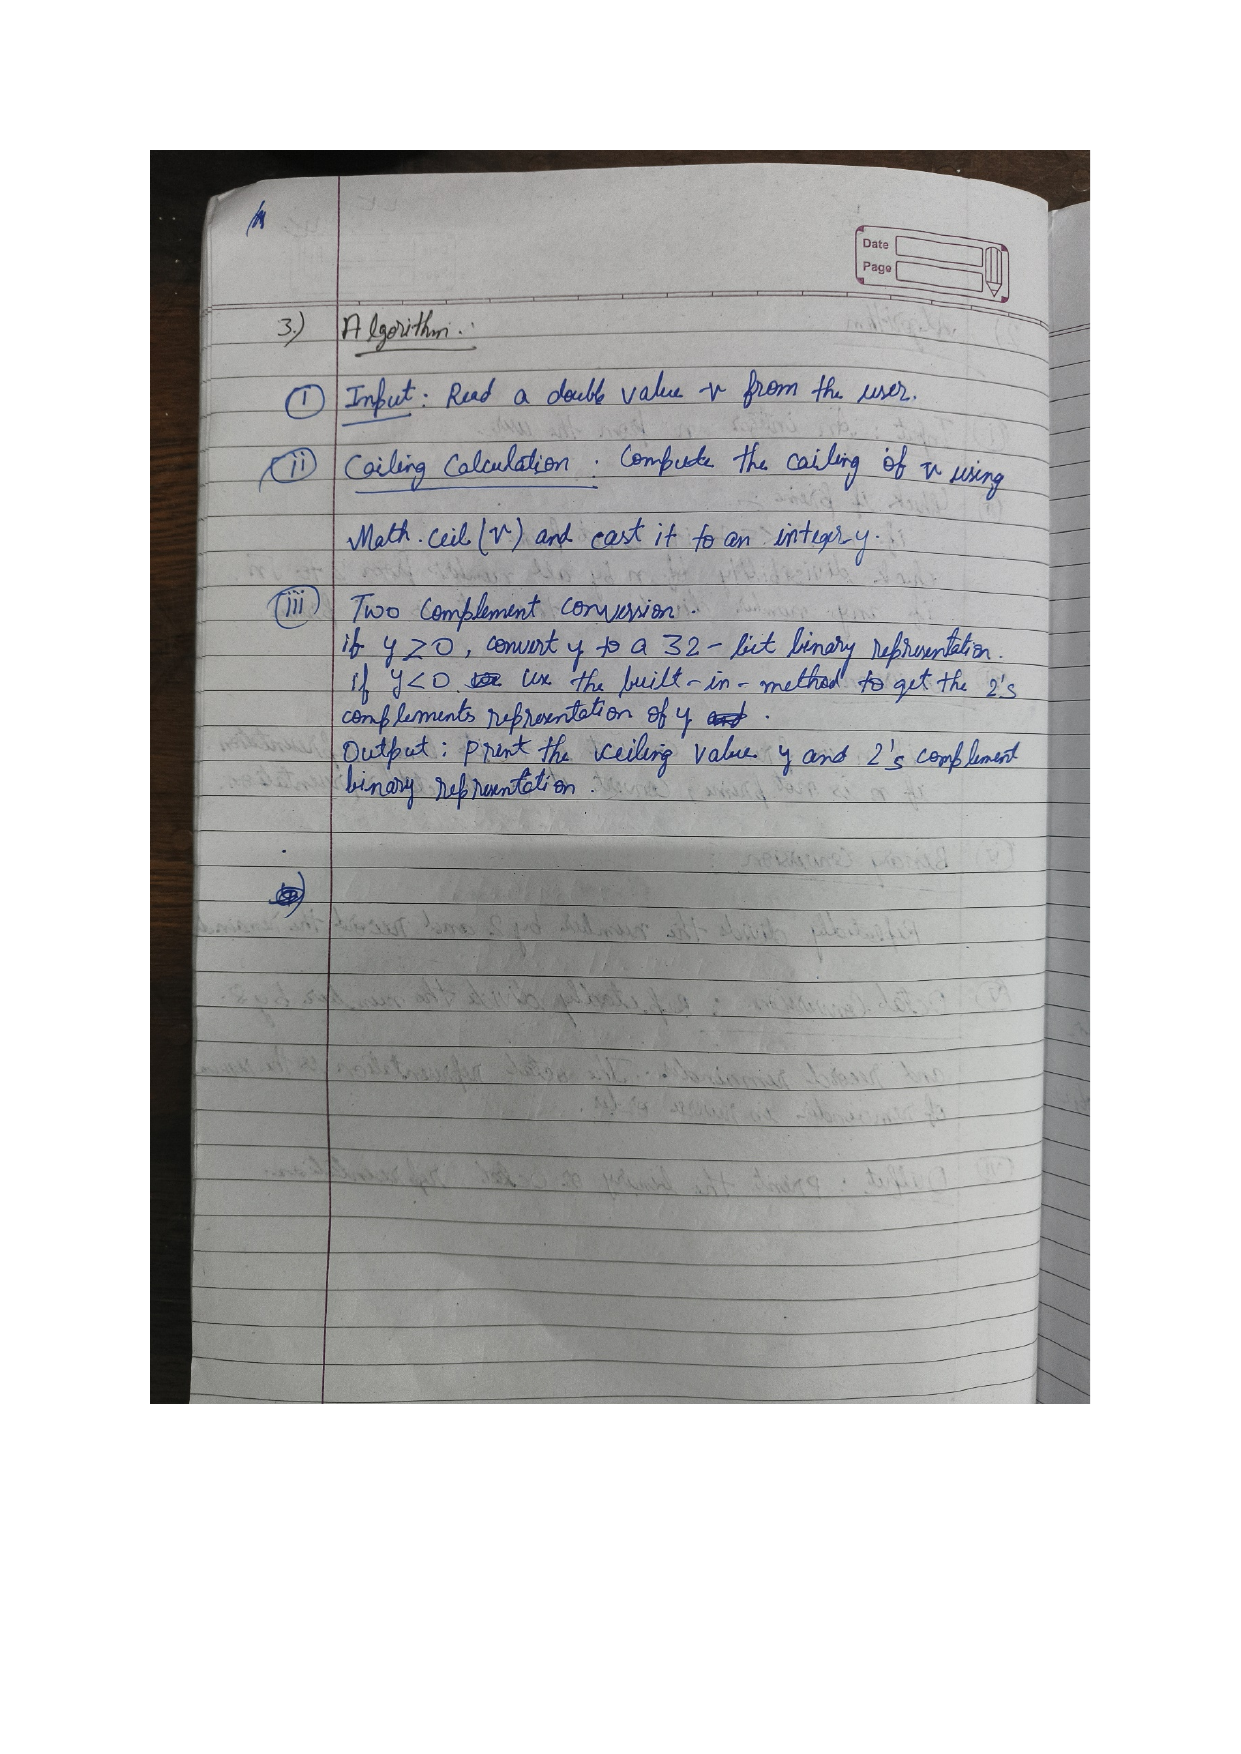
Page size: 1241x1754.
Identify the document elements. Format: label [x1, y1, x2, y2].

picture [150, 150, 1091, 1404]
